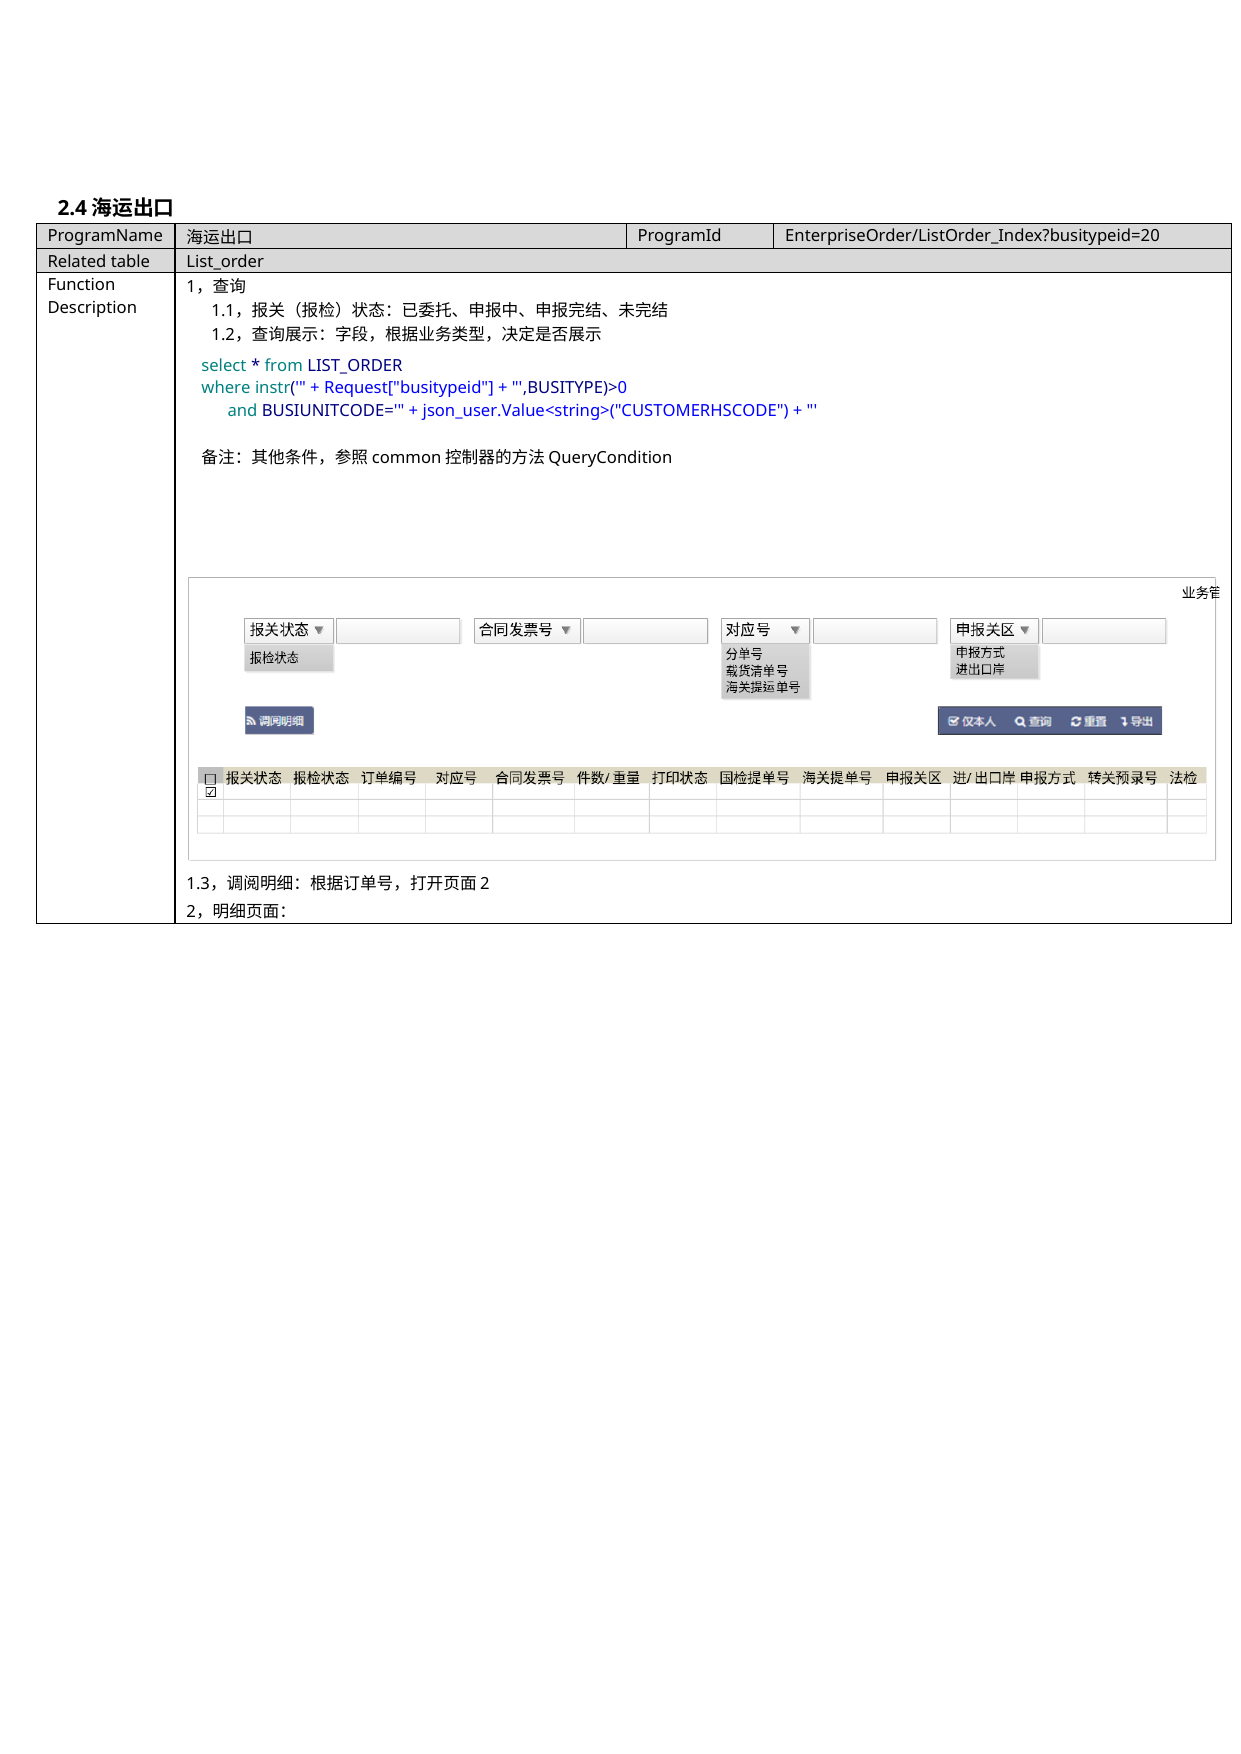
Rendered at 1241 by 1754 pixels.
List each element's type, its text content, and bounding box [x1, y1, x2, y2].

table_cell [176, 273, 1231, 922]
table_cell Related table [37, 249, 174, 272]
table_cell List_order [176, 249, 1231, 272]
table_header EnterpriseOrder/ListOrder_Index?busitypeid=20 [774, 224, 1231, 248]
table_header ProgramId [627, 224, 773, 248]
table_header ProgramName [37, 224, 174, 248]
table_header 海运出口 [176, 224, 626, 248]
table_cell Function Description [37, 273, 174, 922]
subtitle 2.4海运出口 [57, 190, 1183, 223]
